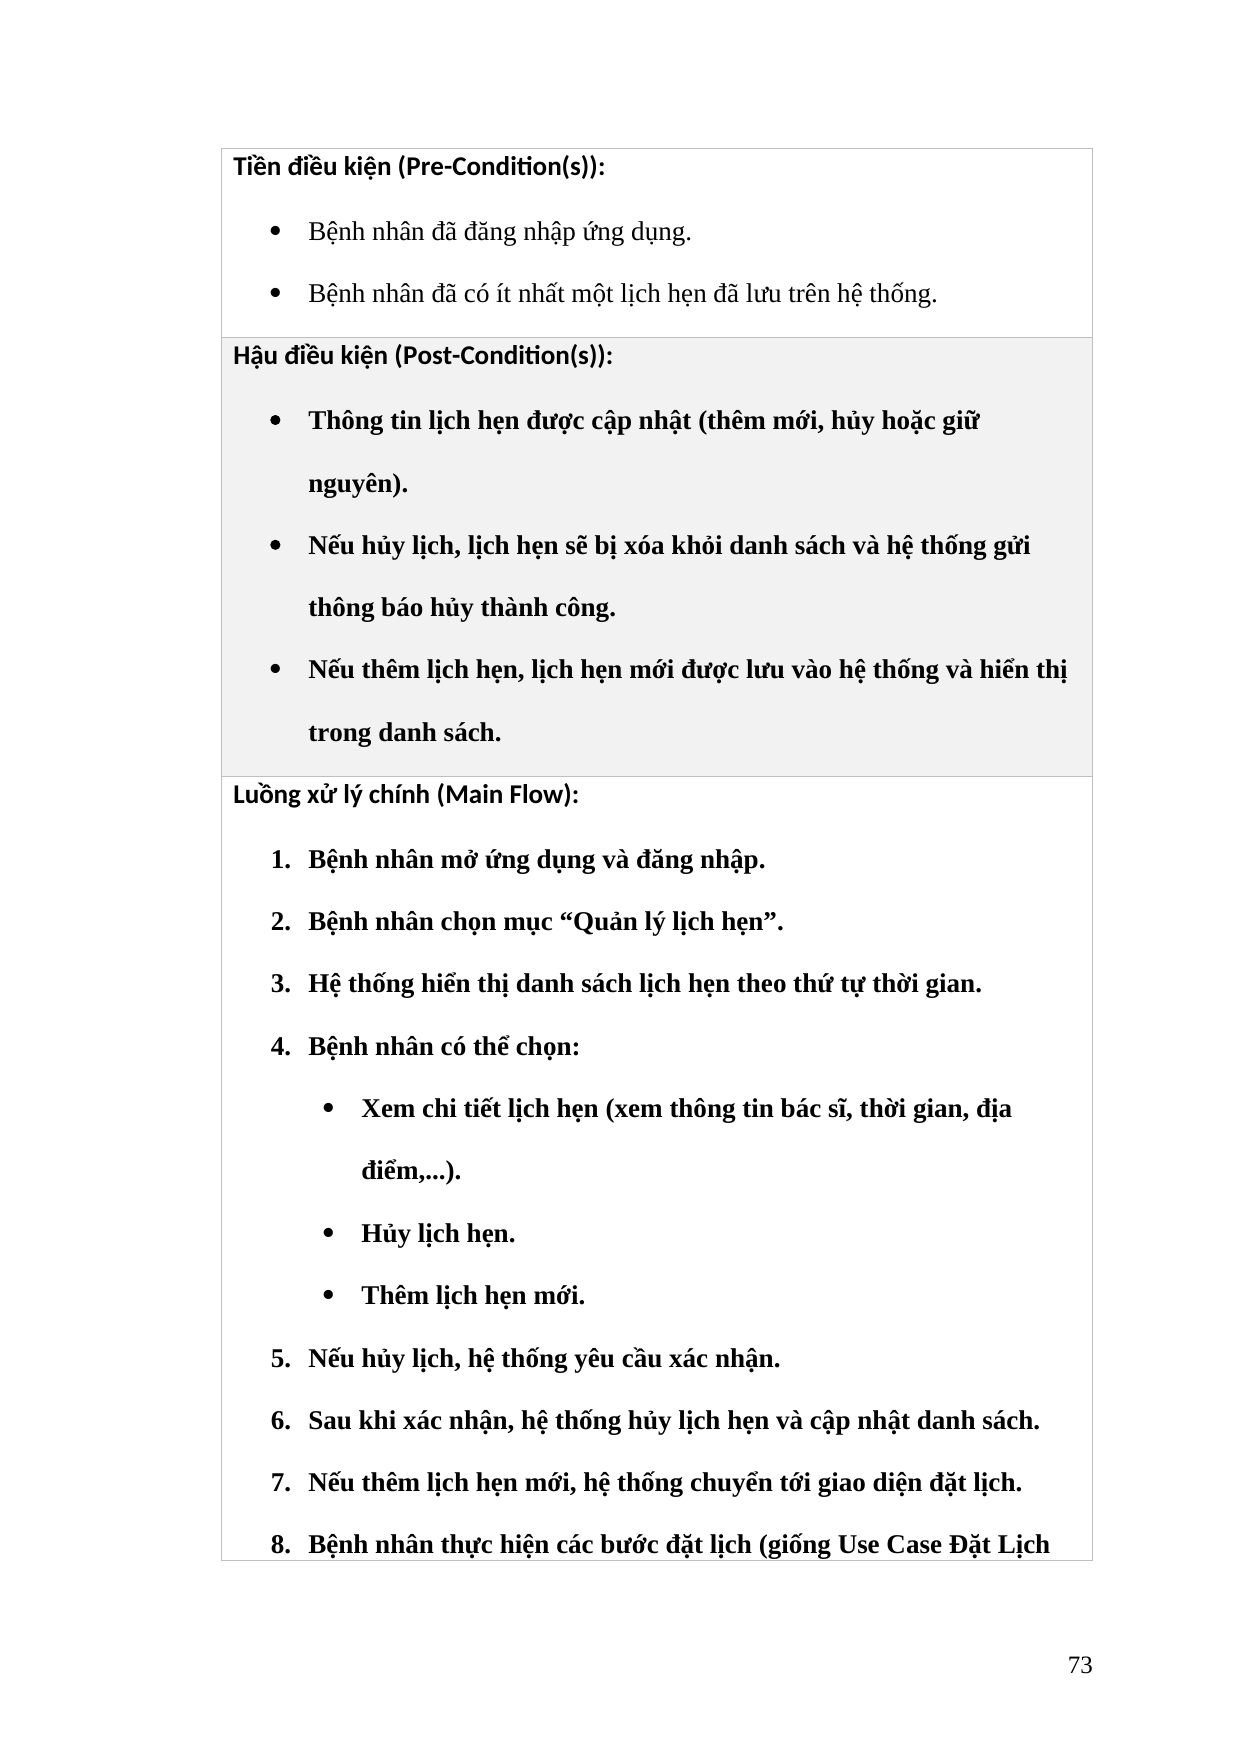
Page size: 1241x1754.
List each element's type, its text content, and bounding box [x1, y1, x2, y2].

table_cell Tiền điều kiện (Pre-Condition(s)): Bệnh nhân đã đăng nhập ứng dụng. Bệnh nhân đã có ít nhất một lịch hẹn đã lưu trên hệ thống. [222, 149, 1092, 337]
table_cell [222, 777, 1092, 1560]
table_cell Hậu điều kiện (Post-Condition(s)): Thông tin lịch hẹn được cập nhật (thêm mới, hủy hoặc giữ nguyên). Nếu hủy lịch, lịch hẹn sẽ bị xóa khỏi danh sách và hệ thống gửi thông báo hủy thành công. Nếu thêm lịch hẹn, lịch hẹn mới được lưu vào hệ thống và hiển thị trong danh sách. [222, 338, 1092, 776]
